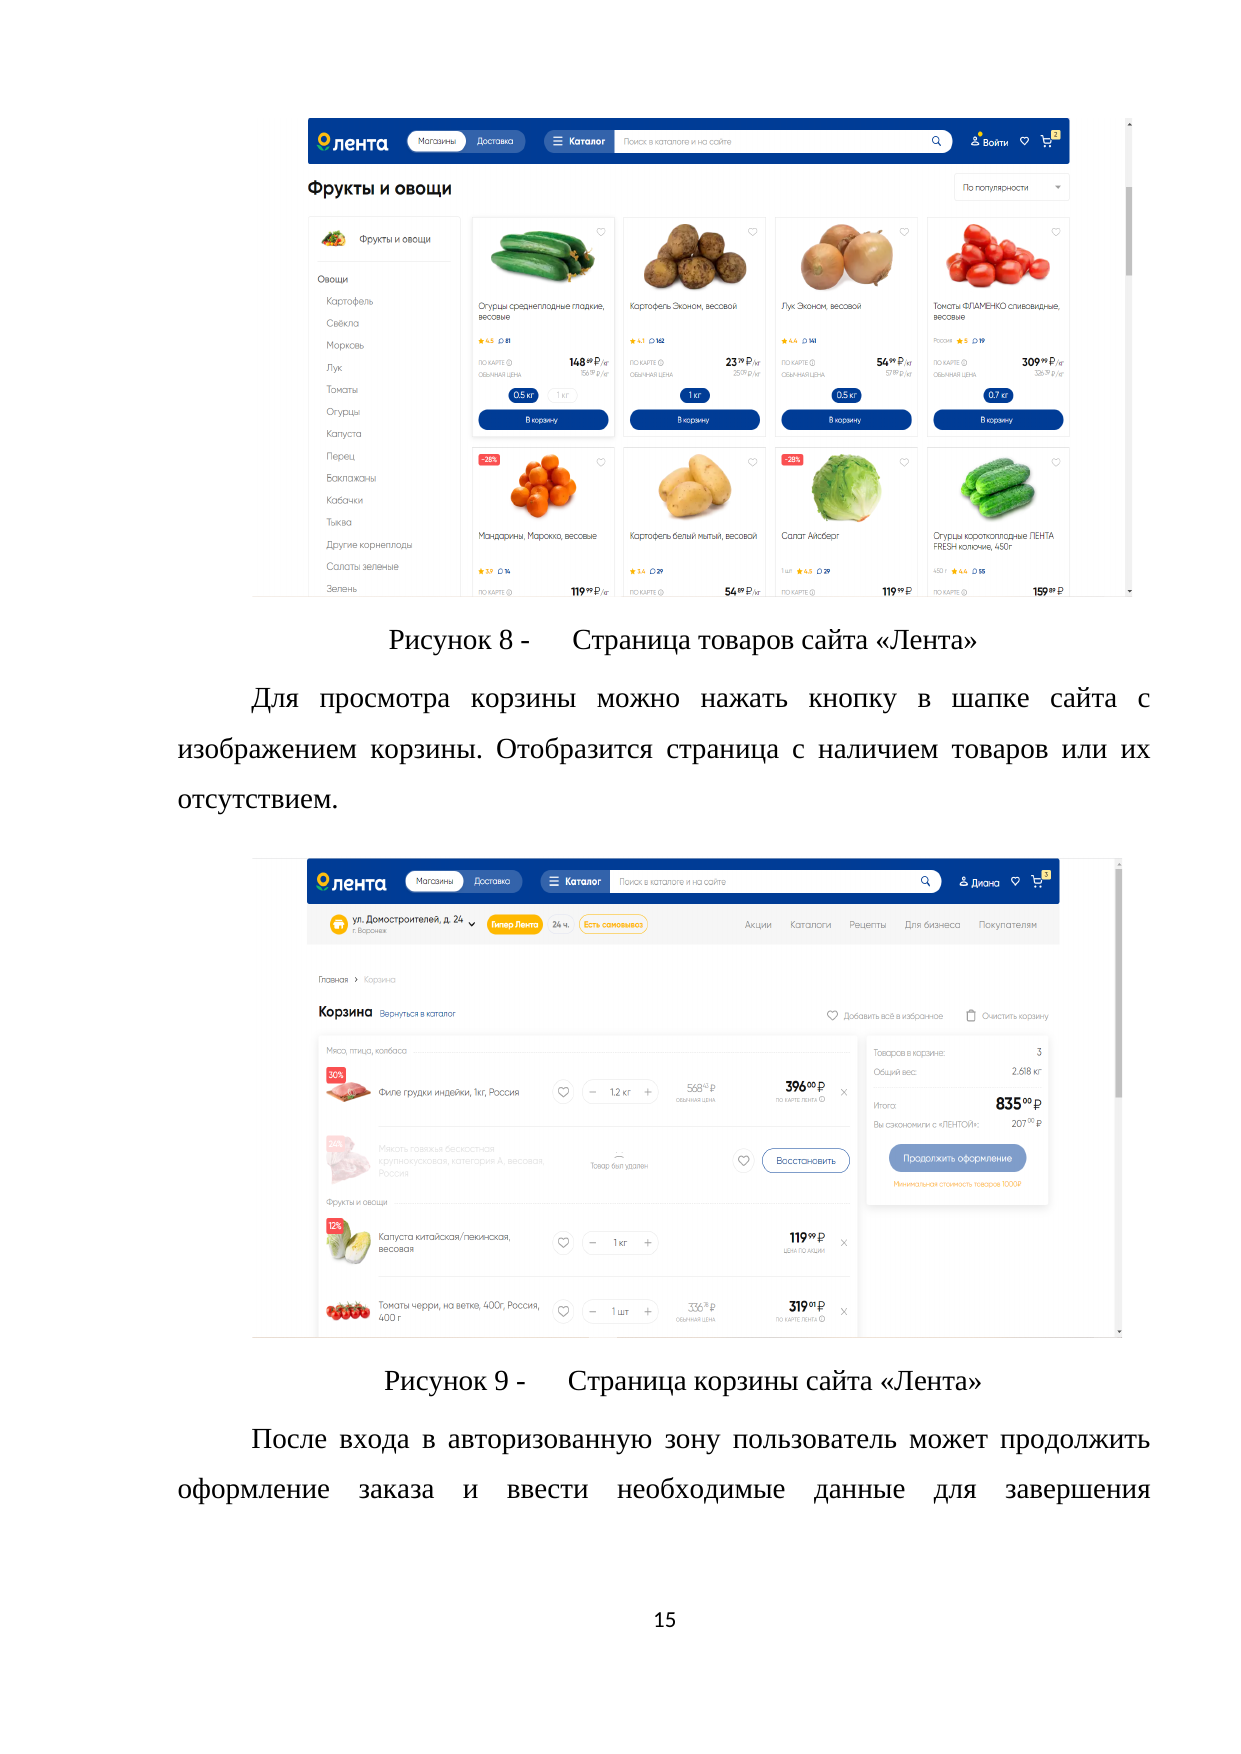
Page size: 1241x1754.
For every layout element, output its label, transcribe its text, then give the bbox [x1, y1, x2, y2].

text Страница товаров сайта «Лента» [215, 622, 1152, 656]
picture [252, 856, 1123, 1338]
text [177, 1421, 1152, 1505]
text Для просмотра корзины можно нажать кнопку в шапке сайта с изображением корзины. Отобразится страница с наличием товаров или их отсутствием. [177, 681, 1152, 815]
picture [252, 118, 1133, 597]
text Страница корзины сайта «Лента» [215, 1363, 1152, 1396]
